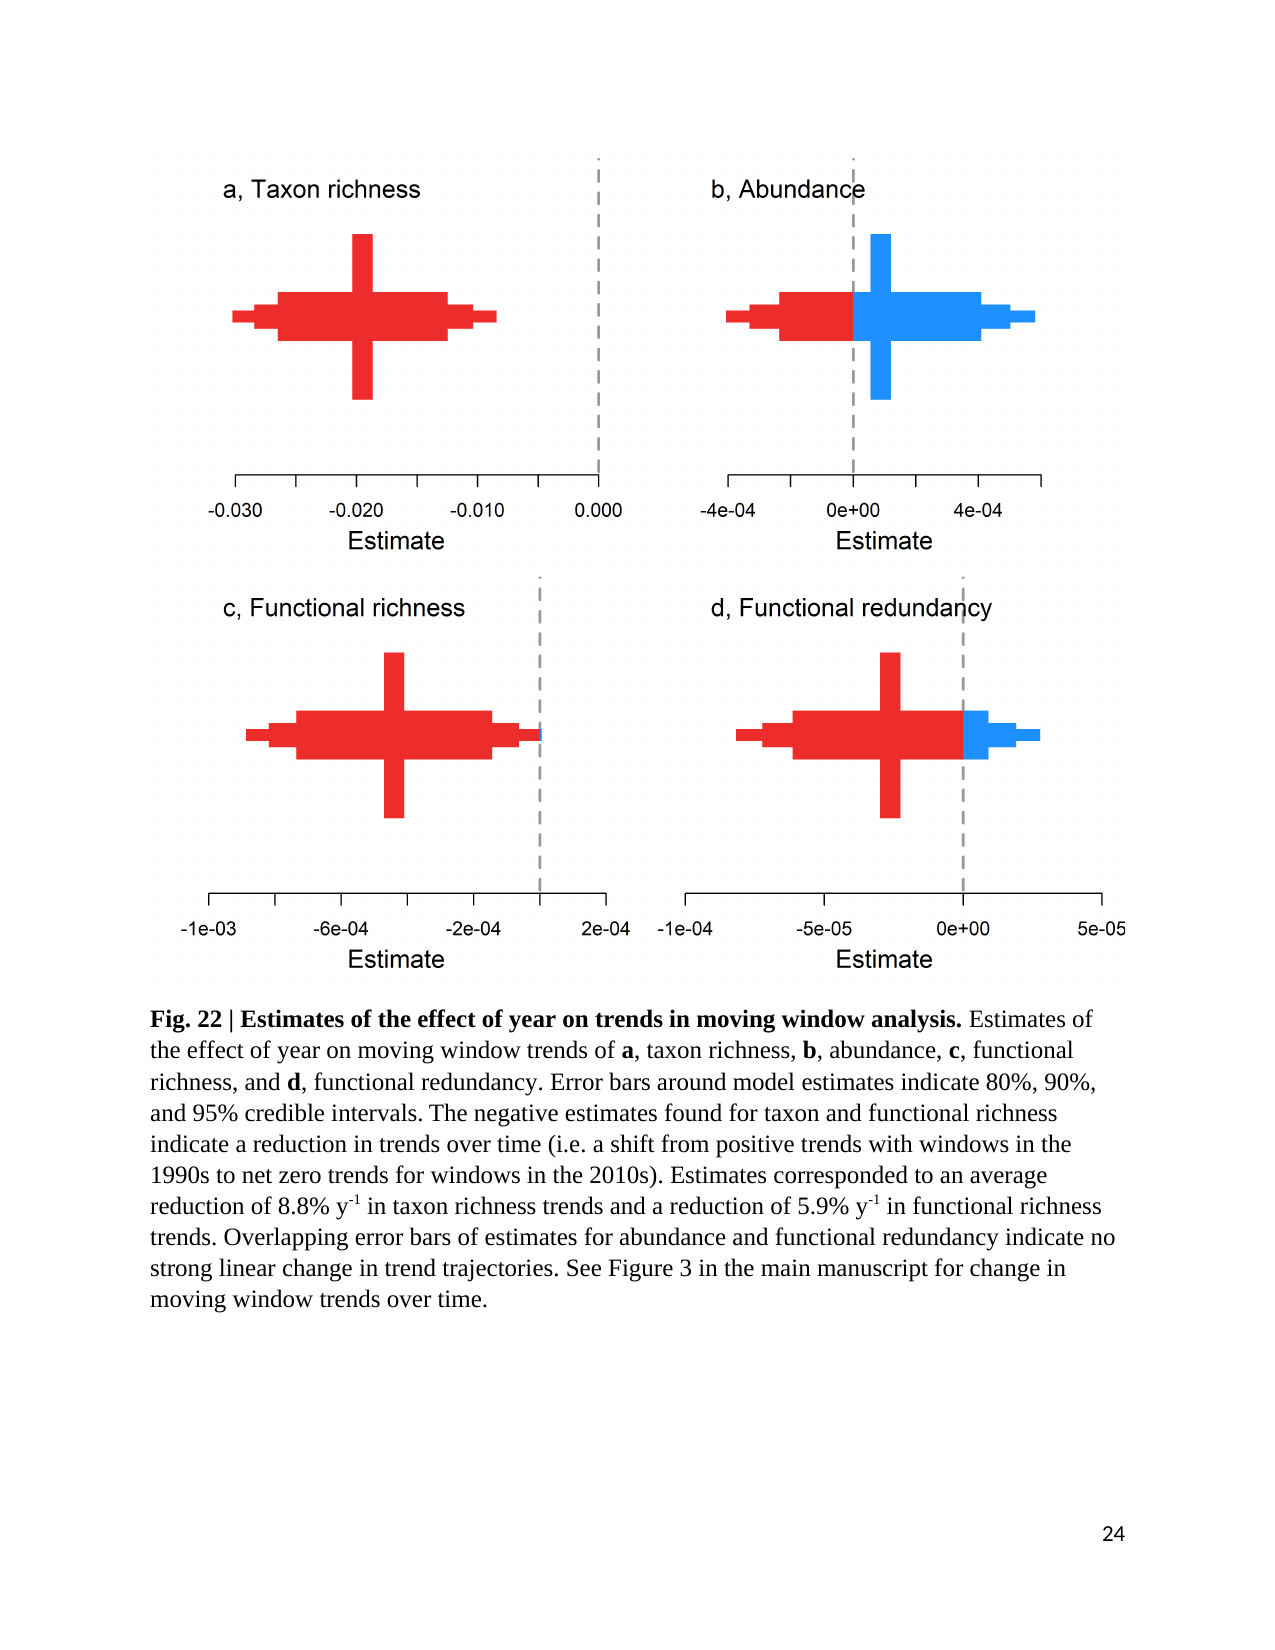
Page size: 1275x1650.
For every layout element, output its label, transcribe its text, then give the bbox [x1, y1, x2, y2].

text Fig. 22 | Estimates of the effect of year on trends in moving window analysis. Estimates of the effect of year on moving window trends of a, taxon richness, b, abundance, c, functional richness, and d, functional redundancy. Error bars around model estimates indicate 80%, 90%, and 95% credible intervals. The negative estimates found for taxon and functional richness indicate a reduction in trends over time (i.e. a shift from positive trends with windows in the 1990s to net zero trends for windows in the 2010s). Estimates corresponded to an average reduction of 8.8% y-1 in taxon richness trends and a reduction of 5.9% y-1 in functional richness trends. Overlapping error bars of estimates for abundance and functional redundancy indicate no strong linear change in trend trajectories. See Figure 3 in the main manuscript for change in moving window trends over time. [150, 1004, 1125, 1313]
picture [150, 150, 1125, 986]
